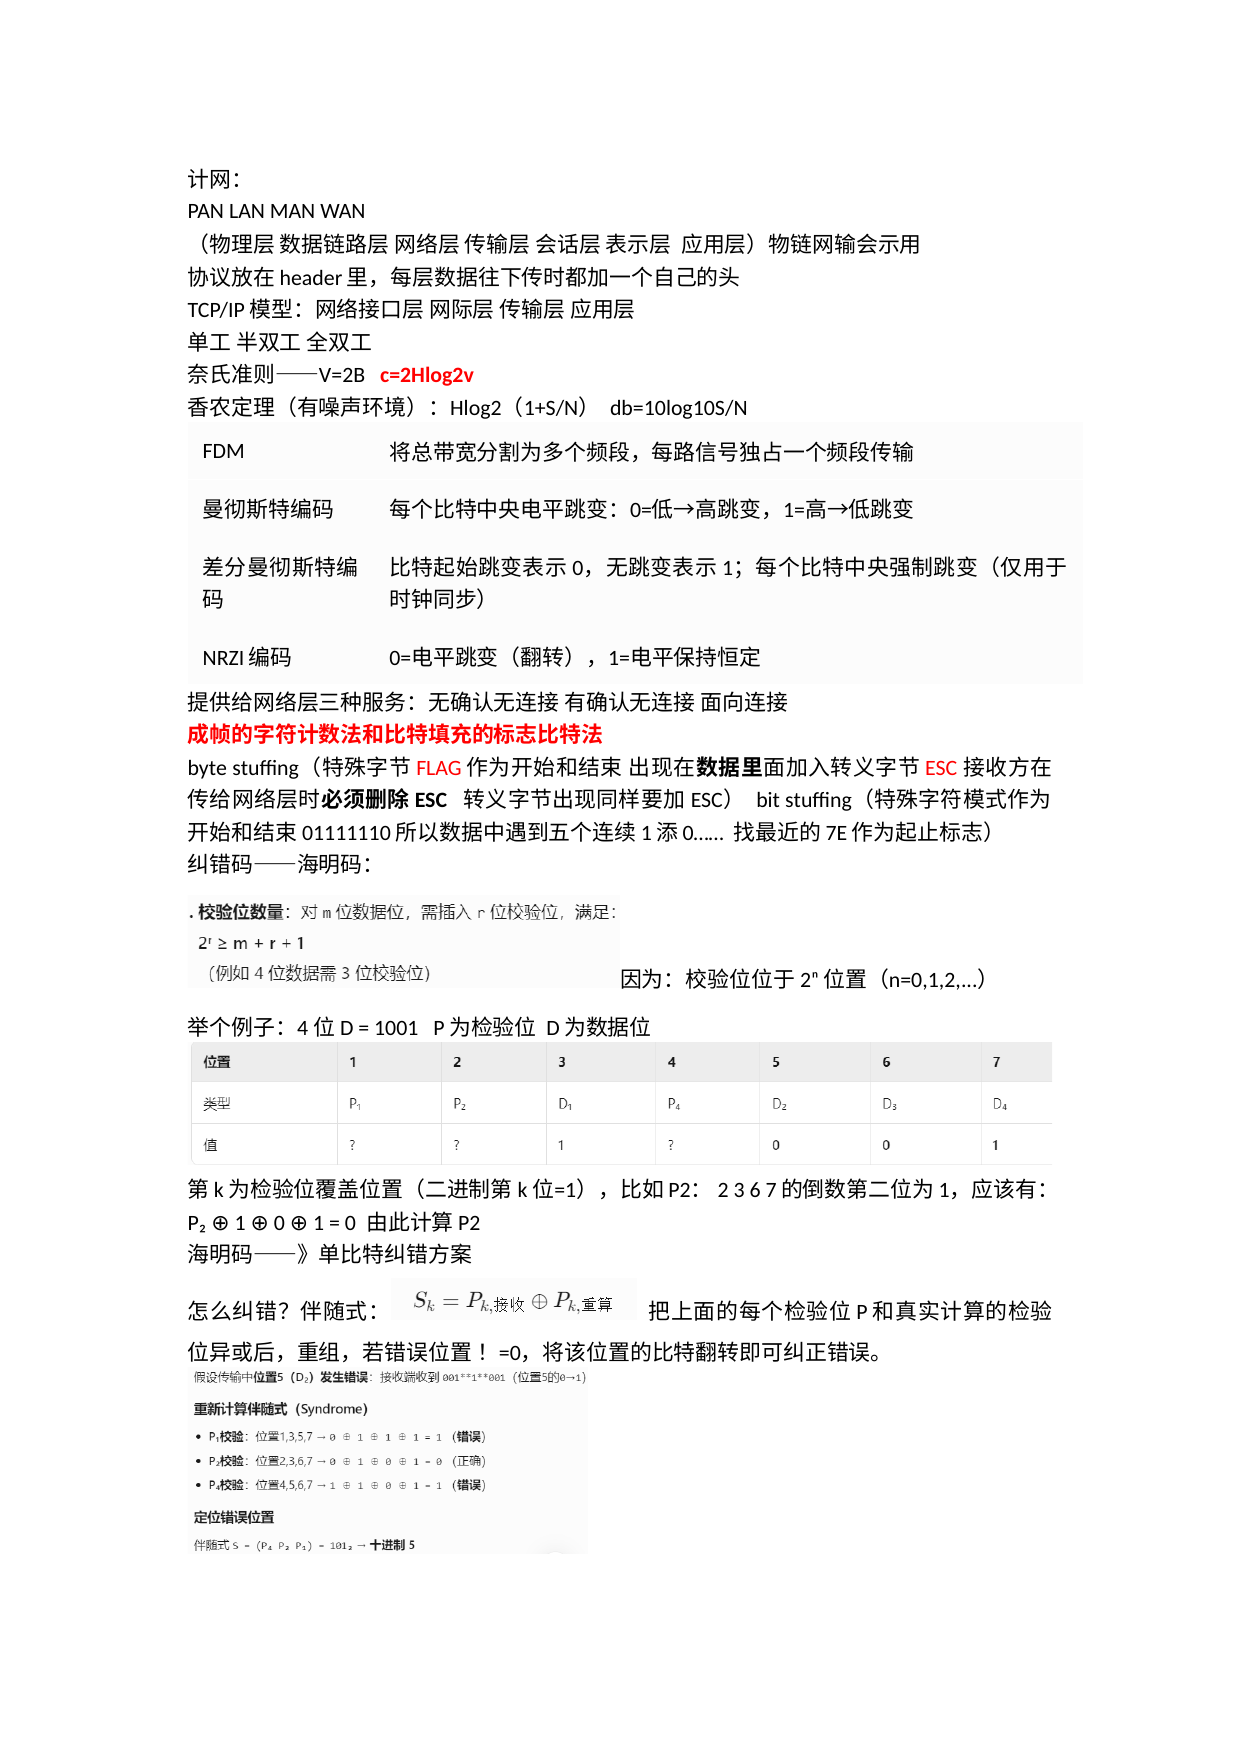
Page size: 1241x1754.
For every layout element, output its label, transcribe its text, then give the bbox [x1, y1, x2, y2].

text P₂ ⊕ 1 ⊕ 0 ⊕ 1 = 0 由此计算P2 [187, 1204, 1053, 1237]
table_header FDM [188, 422, 374, 479]
text 海明码——》单比特纠错方案 [187, 1237, 1053, 1269]
text 提供给网络层三种服务：无确认无连接 有确认无连接 面向连接 [187, 684, 1053, 717]
table_header 将总带宽分割为多个频段，每路信号独占一个频段传输 [374, 422, 1083, 479]
table_cell 每个比特中央电平跳变：0=低→高跳变，1=高→低跳变 [374, 480, 1083, 537]
picture [187, 1367, 589, 1554]
table_cell 差分曼彻斯特编码 [188, 537, 374, 627]
table_cell NRZI编码 [188, 627, 374, 684]
text 计网： [187, 162, 1053, 194]
text TCP/IP模型：网络接口层 网际层 传输层 应用层 [187, 292, 1053, 324]
table_cell 比特起始跳变表示0，无跳变表示1；每个比特中央强制跳变（仅用于时钟同步） [374, 537, 1083, 627]
text 单工 半双工 全双工 [187, 324, 1053, 357]
text 纠错码——海明码： [187, 847, 1053, 879]
table_cell 曼彻斯特编码 [188, 480, 374, 537]
picture [187, 1042, 1053, 1165]
text byte stuffing（特殊字节FLAG作为开始和结束 出现在数据里面加入转义字节ESC 接收方在传给网络层时必须删除ESC 转义字节出现同样要加ESC） bit stuffing（特殊字符模式作为开始和结束 01111110 所以数据中遇到五个连续1添0…… 找最近的7E作为起止标志） [187, 749, 1053, 847]
text 怎么纠错？伴随式： 把上面的每个检验位P和真实计算的检验位异或后，重组，若错误位置 ！=0，将该位置的比特翻转即可纠正错误。 [187, 1269, 1053, 1367]
text 协议放在header里，每层数据往下传时都加一个自己的头 [187, 259, 1053, 292]
text 香农定理（有噪声环境）：Hlog2（1+S/N） db=10log10S/N [187, 389, 1053, 422]
table_cell 0=电平跳变（翻转），1=电平保持恒定 [374, 627, 1083, 684]
picture [391, 1278, 638, 1320]
text 举个例子：4 位 D = 1001 P为检验位 D为数据位 [187, 1009, 1053, 1042]
text PAN LAN MAN WAN [187, 194, 1053, 227]
text （物理层 数据链路层 网络层 传输层 会话层 表示层 应用层）物链网输会示用 [187, 227, 1053, 259]
text 奈氏准则——V=2B c=2Hlog2v [187, 357, 1053, 389]
text 成帧的字符计数法和比特填充的标志比特法 [187, 717, 1053, 749]
picture [187, 895, 620, 988]
text 第k为检验位覆盖位置（二进制第 k 位=1），比如P2： 2 3 6 7的倒数第二位为1，应该有： [187, 1172, 1053, 1204]
